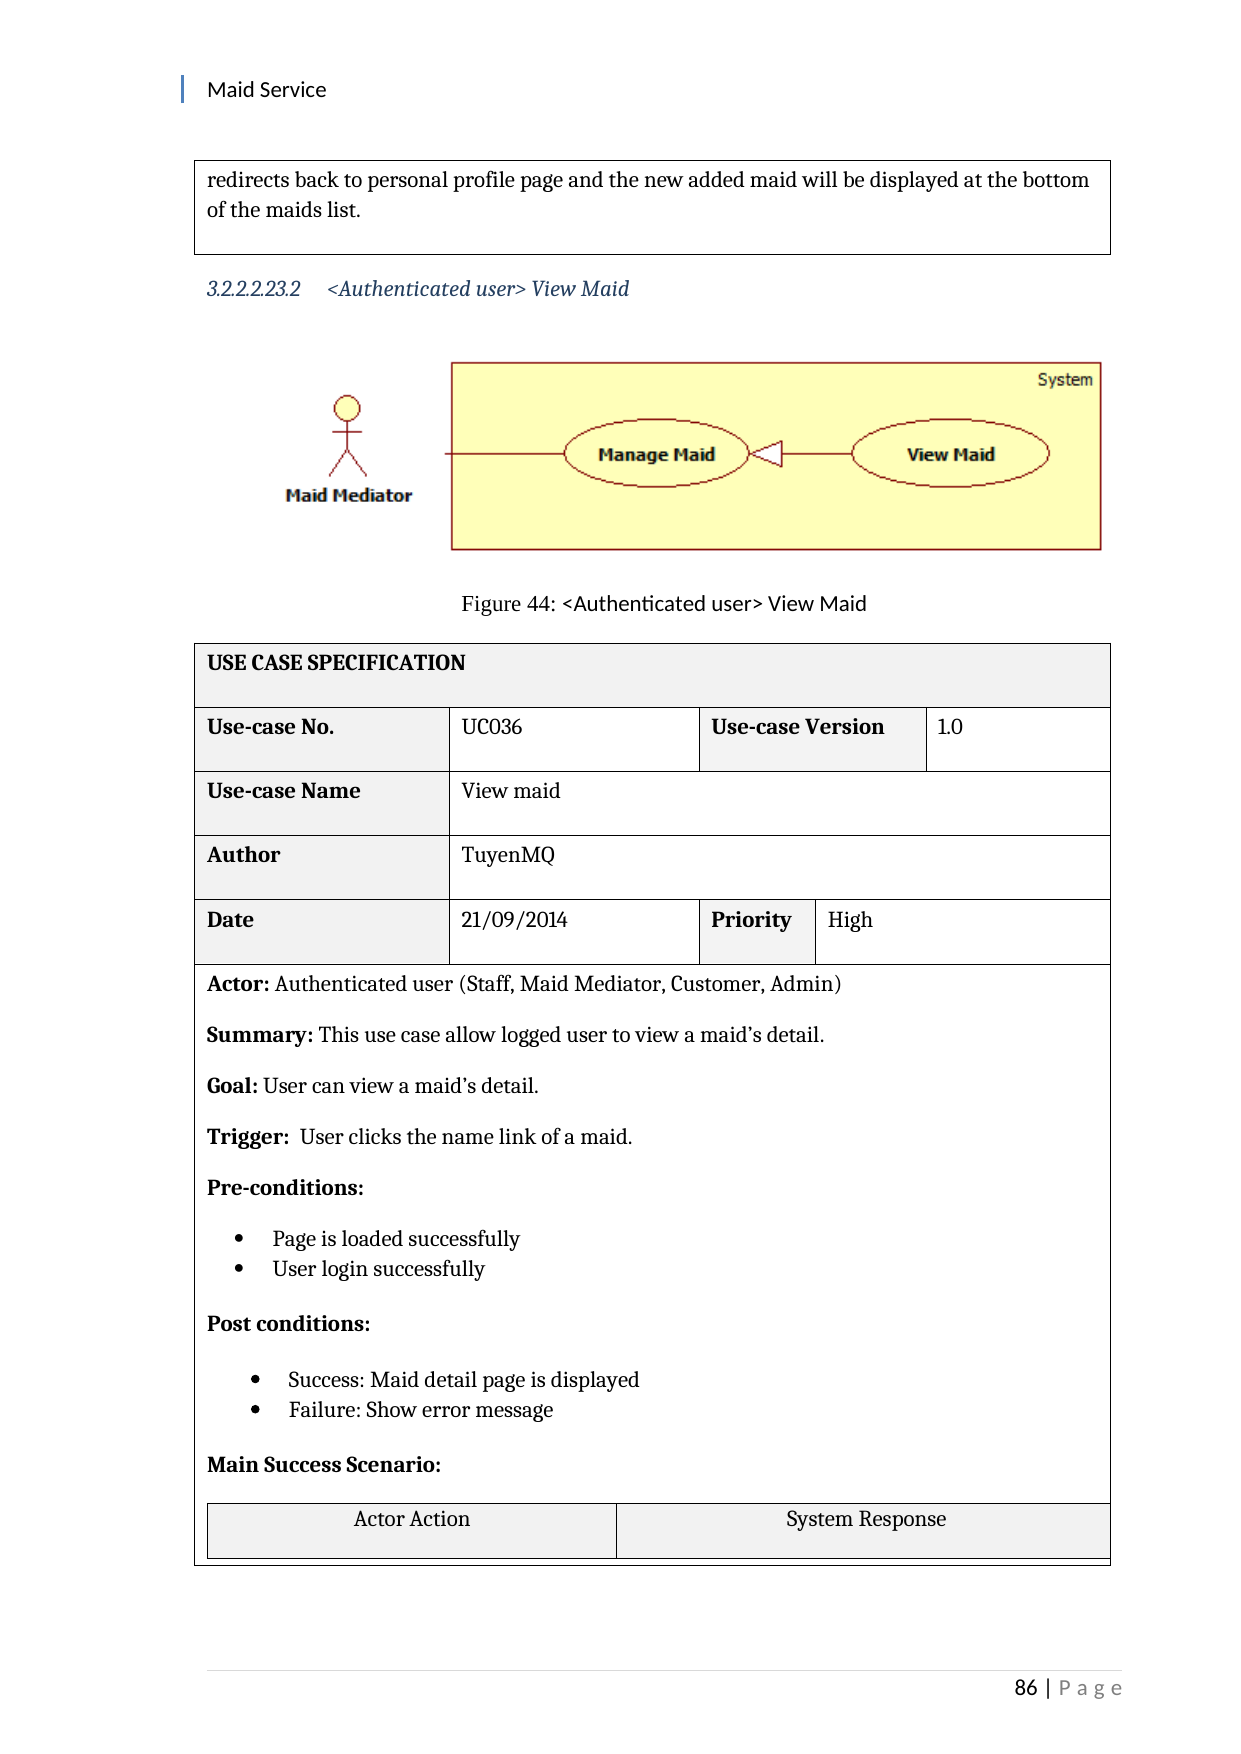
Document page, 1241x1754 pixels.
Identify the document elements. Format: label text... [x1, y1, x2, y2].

table_cell Use-case No. [195, 708, 449, 771]
picture [220, 331, 1133, 582]
table_cell Priority [700, 900, 815, 963]
table_cell 21/09/2014 [450, 900, 699, 963]
table_cell TuyenMQ [450, 836, 1110, 899]
table_cell Use-case Name [195, 772, 449, 835]
table_cell 1.0 [927, 708, 1110, 771]
table_cell View maid [450, 772, 1110, 835]
table_cell Date [195, 900, 449, 963]
table_cell Author [195, 836, 449, 899]
table_cell Use-case Version [700, 708, 926, 771]
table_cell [195, 965, 1110, 1565]
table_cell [195, 161, 1110, 254]
table_header USE CASE SPECIFICATION [195, 644, 1110, 707]
table_cell UC036 [450, 708, 699, 771]
subtitle <Authenticated user> View Maid [207, 276, 1122, 302]
table_cell High [816, 900, 1110, 963]
